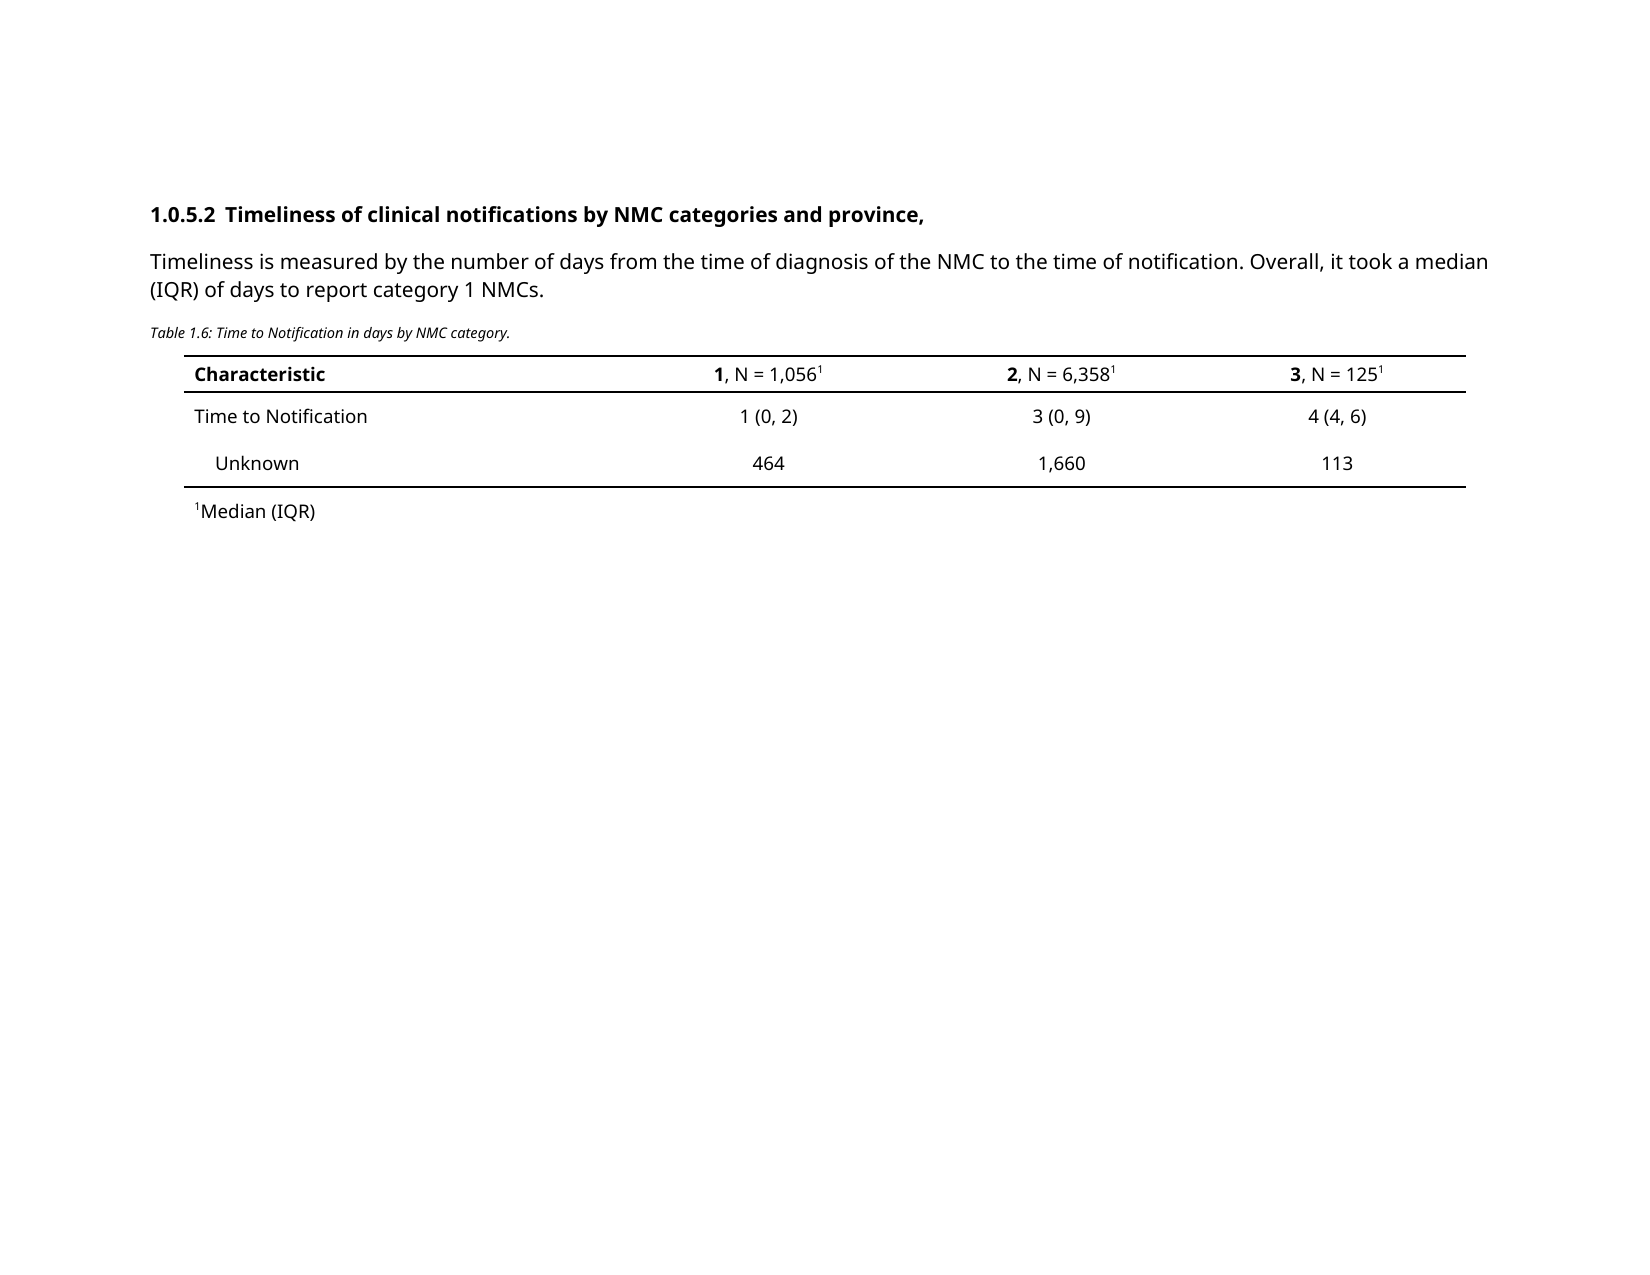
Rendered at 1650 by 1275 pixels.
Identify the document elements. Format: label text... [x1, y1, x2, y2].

table_header 2, N = 6,3581 [915, 357, 1208, 391]
table_cell Unknown [184, 440, 622, 486]
text Table 1.6: Time to Notification in days by NMC category. [150, 323, 1500, 343]
table_cell 1 (0, 2) [622, 393, 915, 439]
subtitle 1.0.5.2 Timeliness of clinical notifications by NMC categories and province, [150, 200, 1500, 228]
table_cell 4 (4, 6) [1208, 393, 1466, 439]
table_cell 3 (0, 9) [915, 393, 1208, 439]
table_header 1, N = 1,0561 [622, 357, 915, 391]
table_cell 113 [1208, 440, 1466, 486]
table_cell 1,660 [915, 440, 1208, 486]
table_cell Time to Notification [184, 393, 622, 439]
table_header Characteristic [184, 357, 622, 391]
table_cell 464 [622, 440, 915, 486]
table_header 3, N = 1251 [1208, 357, 1466, 391]
table_cell 1Median (IQR) [184, 488, 1466, 534]
text Timeliness is measured by the number of days from the time of diagnosis of the NMC to the time of notification. Overall, it took a median (IQR) of days to report category 1 NMCs. [150, 247, 1500, 304]
